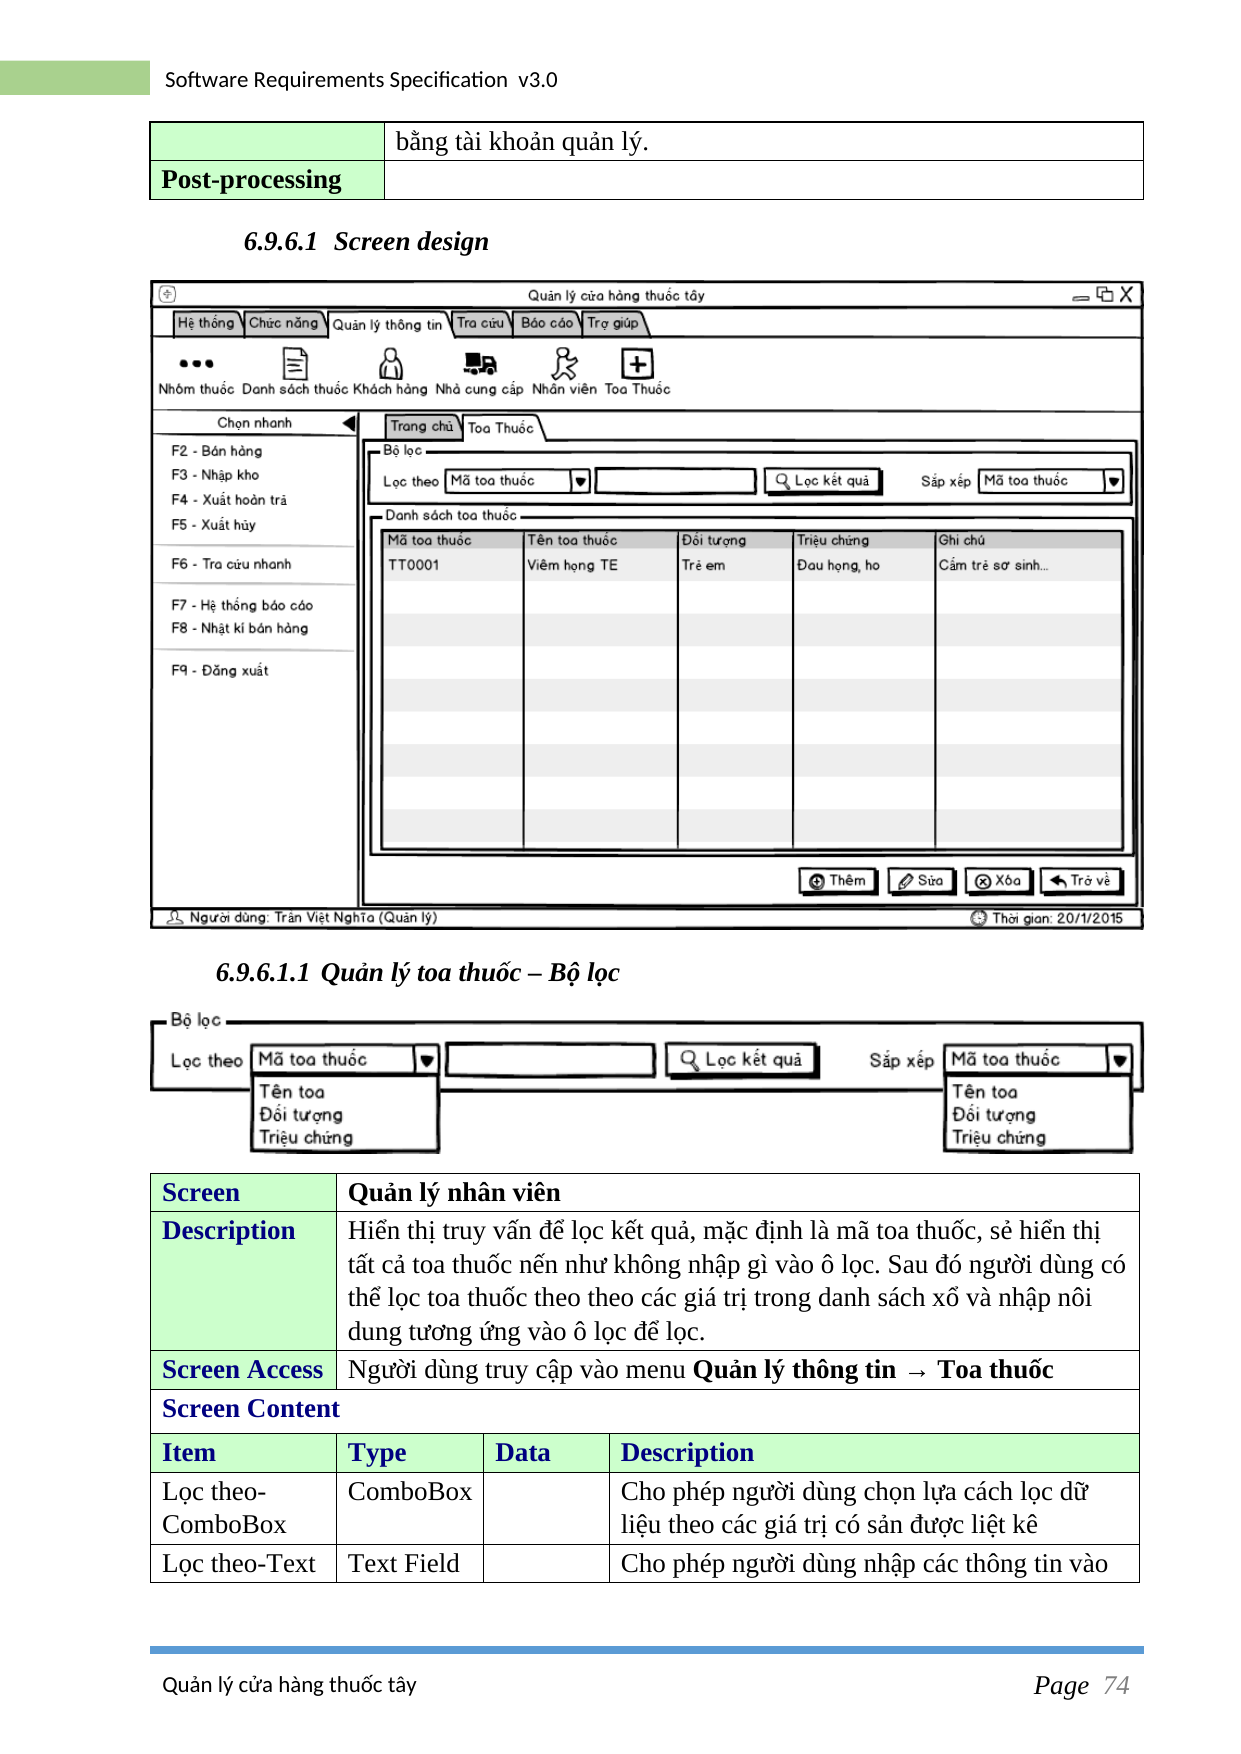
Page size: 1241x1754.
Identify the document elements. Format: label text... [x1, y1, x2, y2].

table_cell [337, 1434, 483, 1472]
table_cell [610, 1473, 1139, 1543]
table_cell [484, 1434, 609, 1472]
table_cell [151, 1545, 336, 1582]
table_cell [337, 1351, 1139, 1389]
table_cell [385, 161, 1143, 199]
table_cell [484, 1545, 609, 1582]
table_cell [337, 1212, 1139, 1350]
subtitle Quản lý toa thuốc – Bộ lọc [216, 956, 1144, 988]
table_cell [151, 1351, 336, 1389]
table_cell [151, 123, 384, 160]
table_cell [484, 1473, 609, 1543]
subtitle Screen design [244, 225, 1144, 256]
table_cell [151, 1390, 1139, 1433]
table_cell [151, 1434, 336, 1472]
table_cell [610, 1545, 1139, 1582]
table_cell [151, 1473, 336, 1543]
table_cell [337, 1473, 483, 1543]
picture [150, 1012, 1145, 1154]
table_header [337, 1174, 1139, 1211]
picture [150, 280, 1144, 930]
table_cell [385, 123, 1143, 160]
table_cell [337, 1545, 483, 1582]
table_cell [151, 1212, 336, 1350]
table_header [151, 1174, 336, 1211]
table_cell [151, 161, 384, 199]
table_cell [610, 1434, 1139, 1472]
